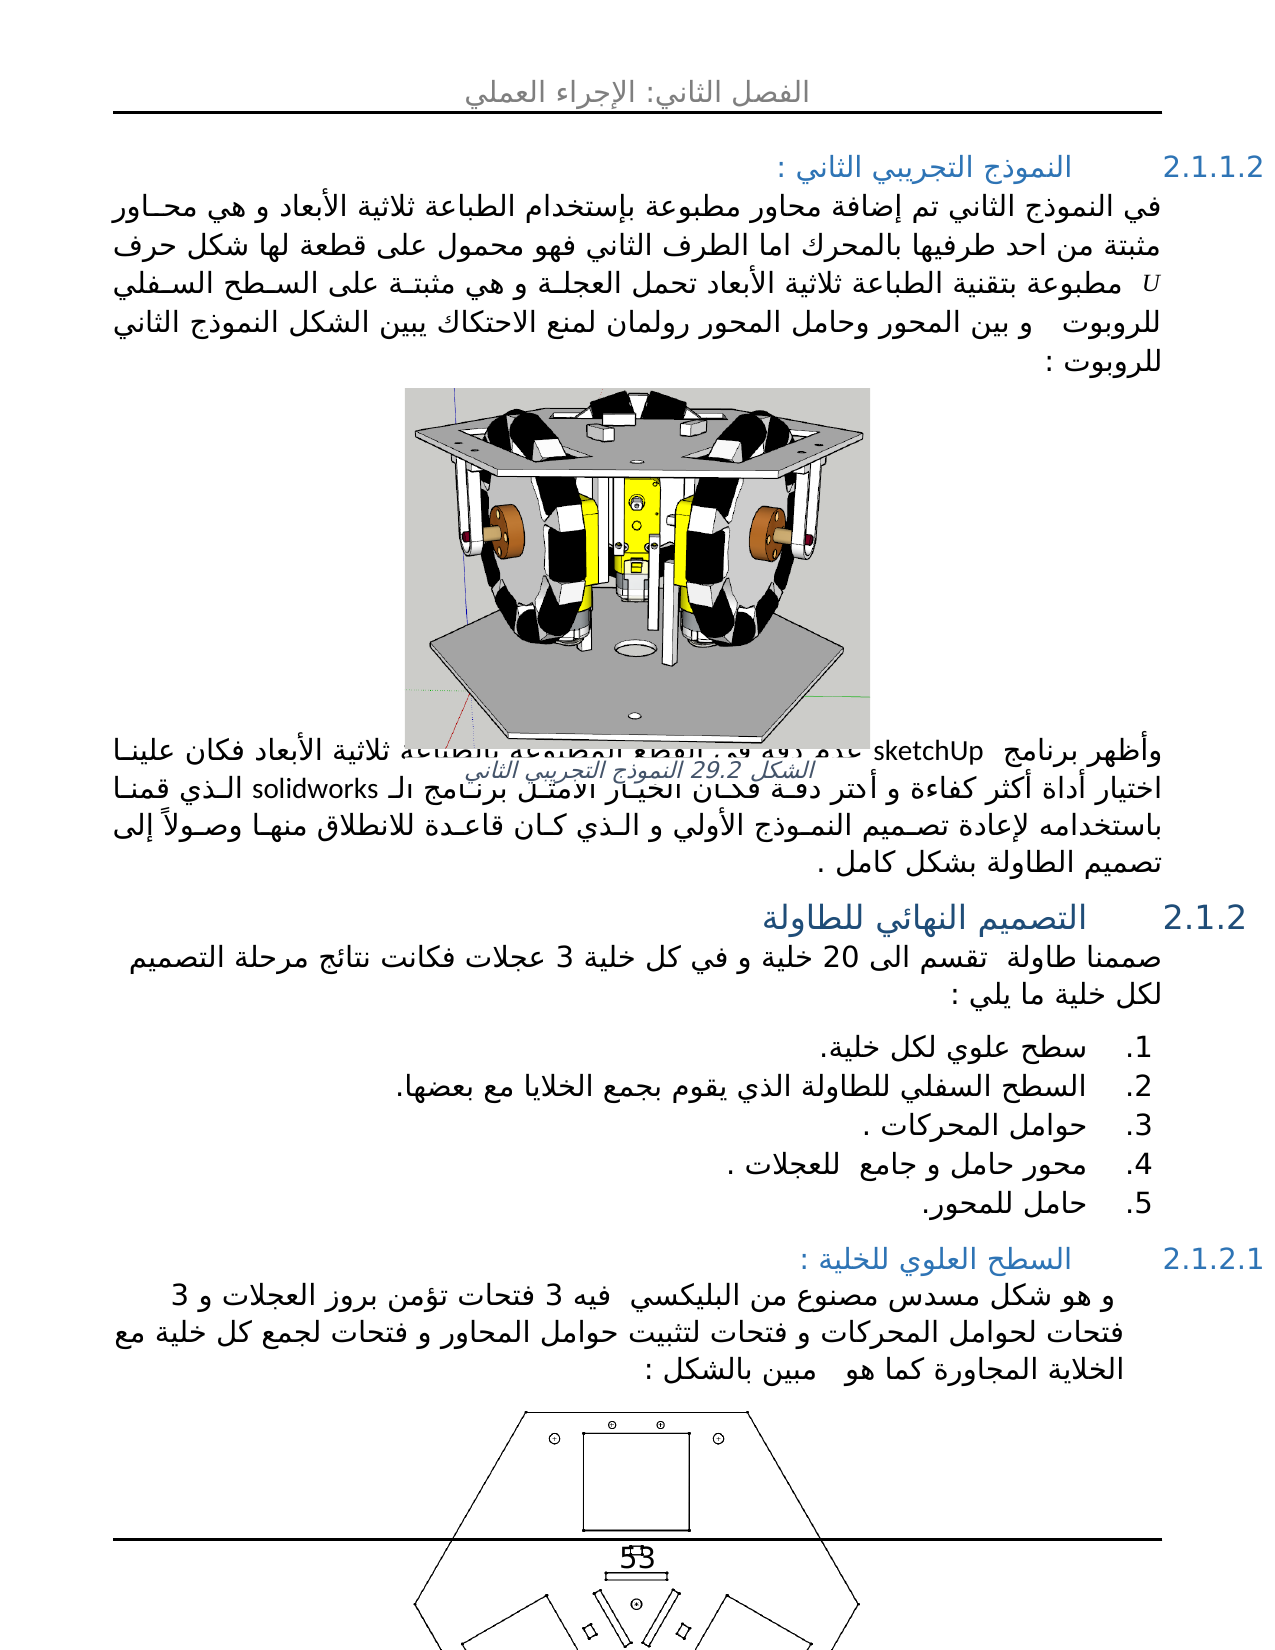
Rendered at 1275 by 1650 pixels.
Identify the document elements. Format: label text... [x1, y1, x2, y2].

subtitle السطح العلوي للخلية : [112, 1242, 1162, 1276]
text وأظهر برنامج sketchUp عدم دقة في القطع المطبوعة بالطباعة ثلاثية الأبعاد فكان علينا اختيار أداة أكثر كفاءة و أكثر دقة فكان الخيار الأمثل برنامج الـ solidworks الذي قمنا باستخدامه لإعادة تصميم النموذج الأولي و الذي كان قاعدة للانطلاق منها وصولاً إلى تصميم الطاولة بشكل كامل . [112, 732, 1162, 879]
text في النموذج الثاني تم إضافة محاور مطبوعة بإستخدام الطباعة ثلاثية الأبعاد و هي محاور مثبتة من احد طرفيها بالمحرك اما الطرف الثاني فهو محمول على قطعة لها شكل حرف مطبوعة بتقنية الطباعة ثلاثية الأبعاد تحمل العجلة و هي مثبتة على السطح السفلي للروبوت و بين المحور وحامل المحور رولمان لمنع الاحتكاك يبين الشكل النموذج الثاني للروبوت : [112, 189, 1162, 379]
list محور حامل و جامع للعجلات . [112, 1147, 1125, 1181]
list سطح علوي لكل خلية. [112, 1031, 1125, 1064]
list حامل للمحور. [112, 1186, 1125, 1220]
text صممنا طاولة تقسم الى 20 خلية و في كل خلية 3 عجلات فكانت نتائج مرحلة التصميم لكل خلية ما يلي : [112, 941, 1162, 1011]
subtitle النموذج التجريبي الثاني : [112, 150, 1162, 184]
picture [408, 1407, 864, 1650]
picture [404, 388, 871, 749]
list السطح السفلي للطاولة الذي يقوم بجمع الخلايا مع بعضها. [112, 1069, 1125, 1103]
subtitle التصميم النهائي للطاولة [112, 899, 1162, 937]
text و هو شكل مسدس مصنوع من البليكسي فيه 3 فتحات تؤمن بروز العجلات و 3 فتحات لحوامل المحركات و فتحات لتثبيت حوامل المحاور و فتحات لجمع كل خلية مع الخلاية المجاورة كما هو مبين بالشكل : [112, 1279, 1125, 1386]
list حوامل المحركات . [112, 1108, 1125, 1142]
